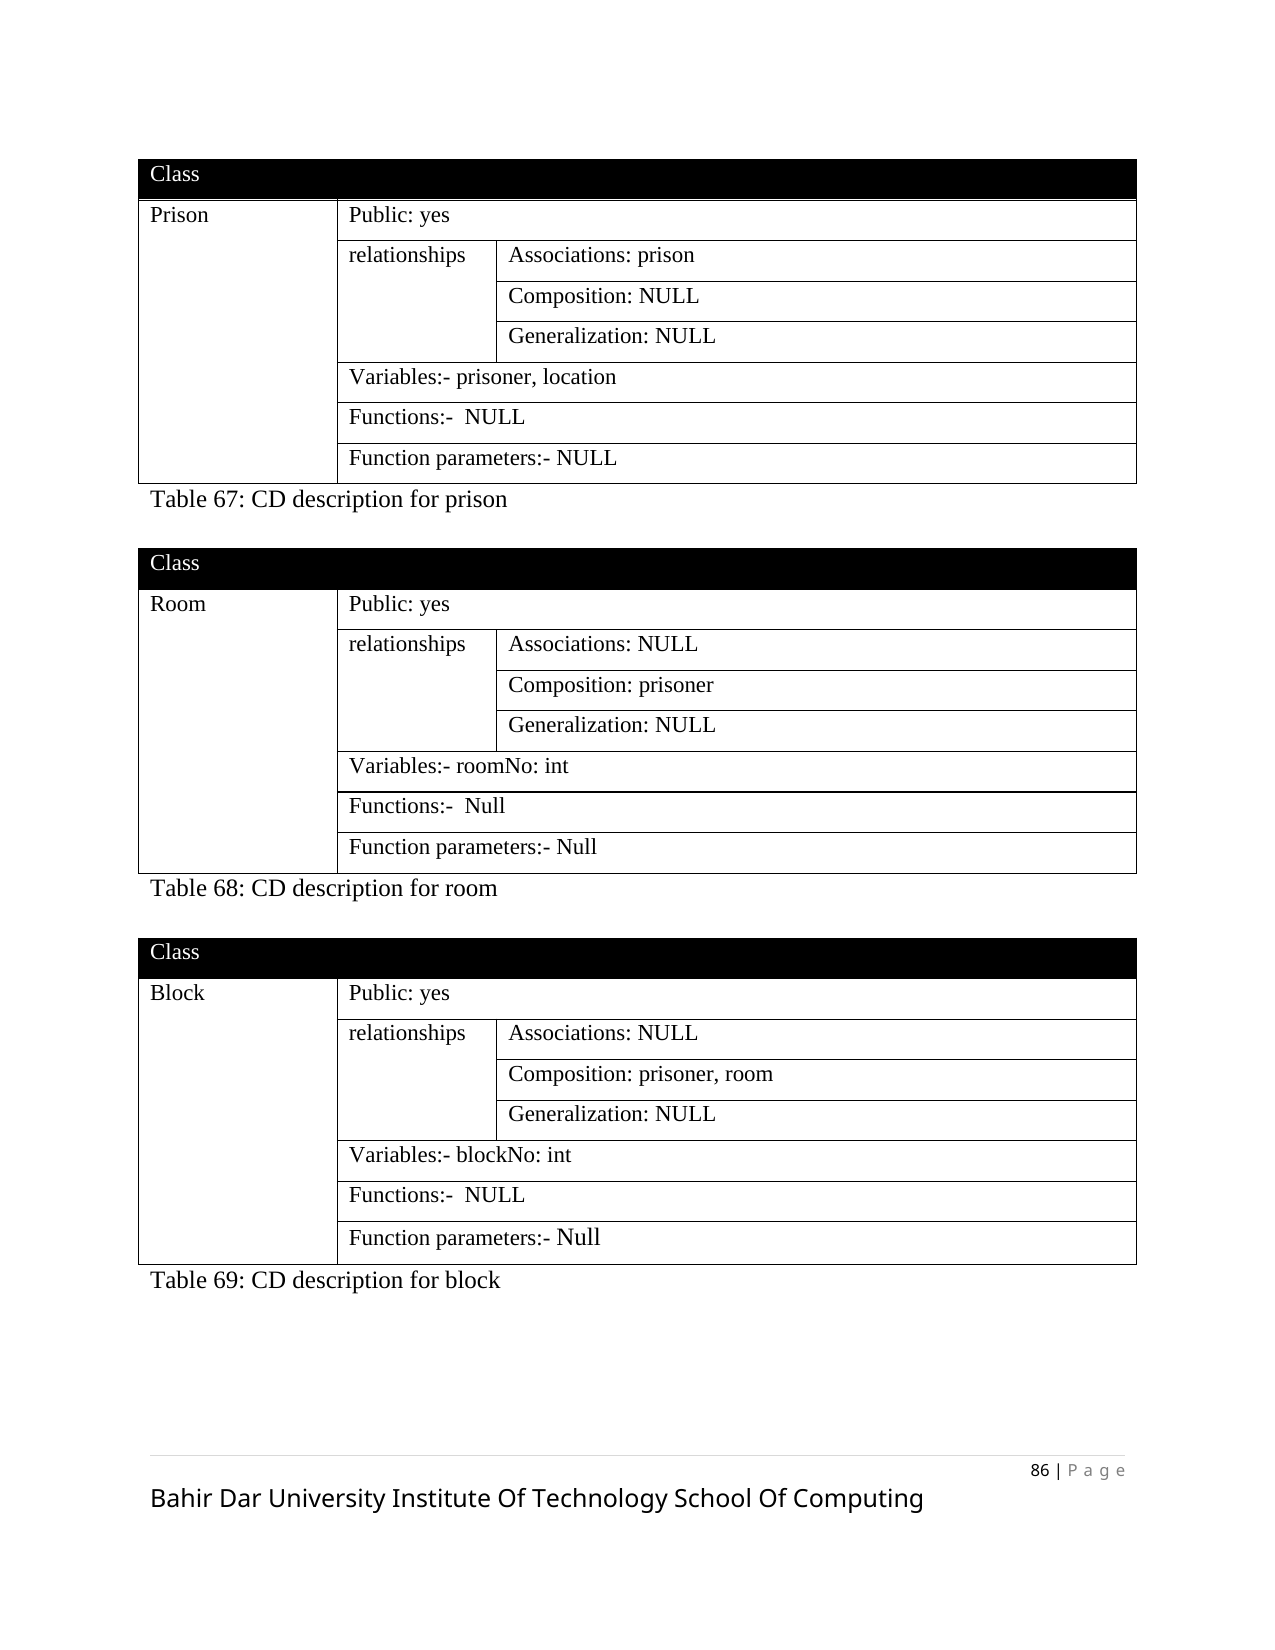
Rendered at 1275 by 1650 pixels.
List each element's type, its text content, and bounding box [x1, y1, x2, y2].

table_cell Composition: NULL [497, 282, 1136, 321]
text Table 68: CD description for room [150, 874, 1125, 902]
table_header [338, 160, 1136, 199]
table_cell Generalization: NULL [497, 1101, 1136, 1140]
table_cell relationships [338, 241, 496, 362]
table_cell Composition: prisoner, room [497, 1060, 1136, 1099]
table_cell Variables:- prisoner, location [338, 363, 1136, 402]
table_cell Variables:- blockNo: int [338, 1141, 1136, 1181]
table_cell Block [139, 979, 337, 1264]
table_header Class [139, 549, 337, 589]
table_cell Prison [139, 201, 337, 483]
table_cell Public: yes [338, 590, 1136, 629]
table_cell Room [139, 590, 337, 872]
text Table 67: CD description for prison [150, 484, 1125, 513]
table_cell Public: yes [338, 979, 1136, 1018]
table_cell Associations: prison [497, 241, 1136, 281]
table_cell relationships [338, 630, 496, 751]
table_header Class [139, 160, 337, 199]
text Table 69: CD description for block [150, 1265, 1125, 1294]
table_cell Generalization: NULL [497, 322, 1136, 362]
table_cell Associations: NULL [497, 1020, 1136, 1059]
table_cell Function parameters:- Null [338, 1222, 1136, 1264]
table_cell Functions:- NULL [338, 1182, 1136, 1221]
table_cell Associations: NULL [497, 630, 1136, 670]
table_cell Variables:- roomNo: int [338, 752, 1136, 791]
table_cell Functions:- NULL [338, 403, 1136, 443]
table_header [338, 939, 1136, 978]
table_cell Function parameters:- NULL [338, 444, 1136, 483]
table_cell Public: yes [338, 201, 1136, 240]
table_cell Function parameters:- Null [338, 833, 1136, 872]
table_header [338, 549, 1136, 589]
table_cell Functions:- Null [338, 793, 1136, 832]
table_cell relationships [338, 1020, 496, 1140]
table_cell Composition: prisoner [497, 671, 1136, 710]
table_cell Generalization: NULL [497, 711, 1136, 751]
table_header Class [139, 939, 337, 978]
